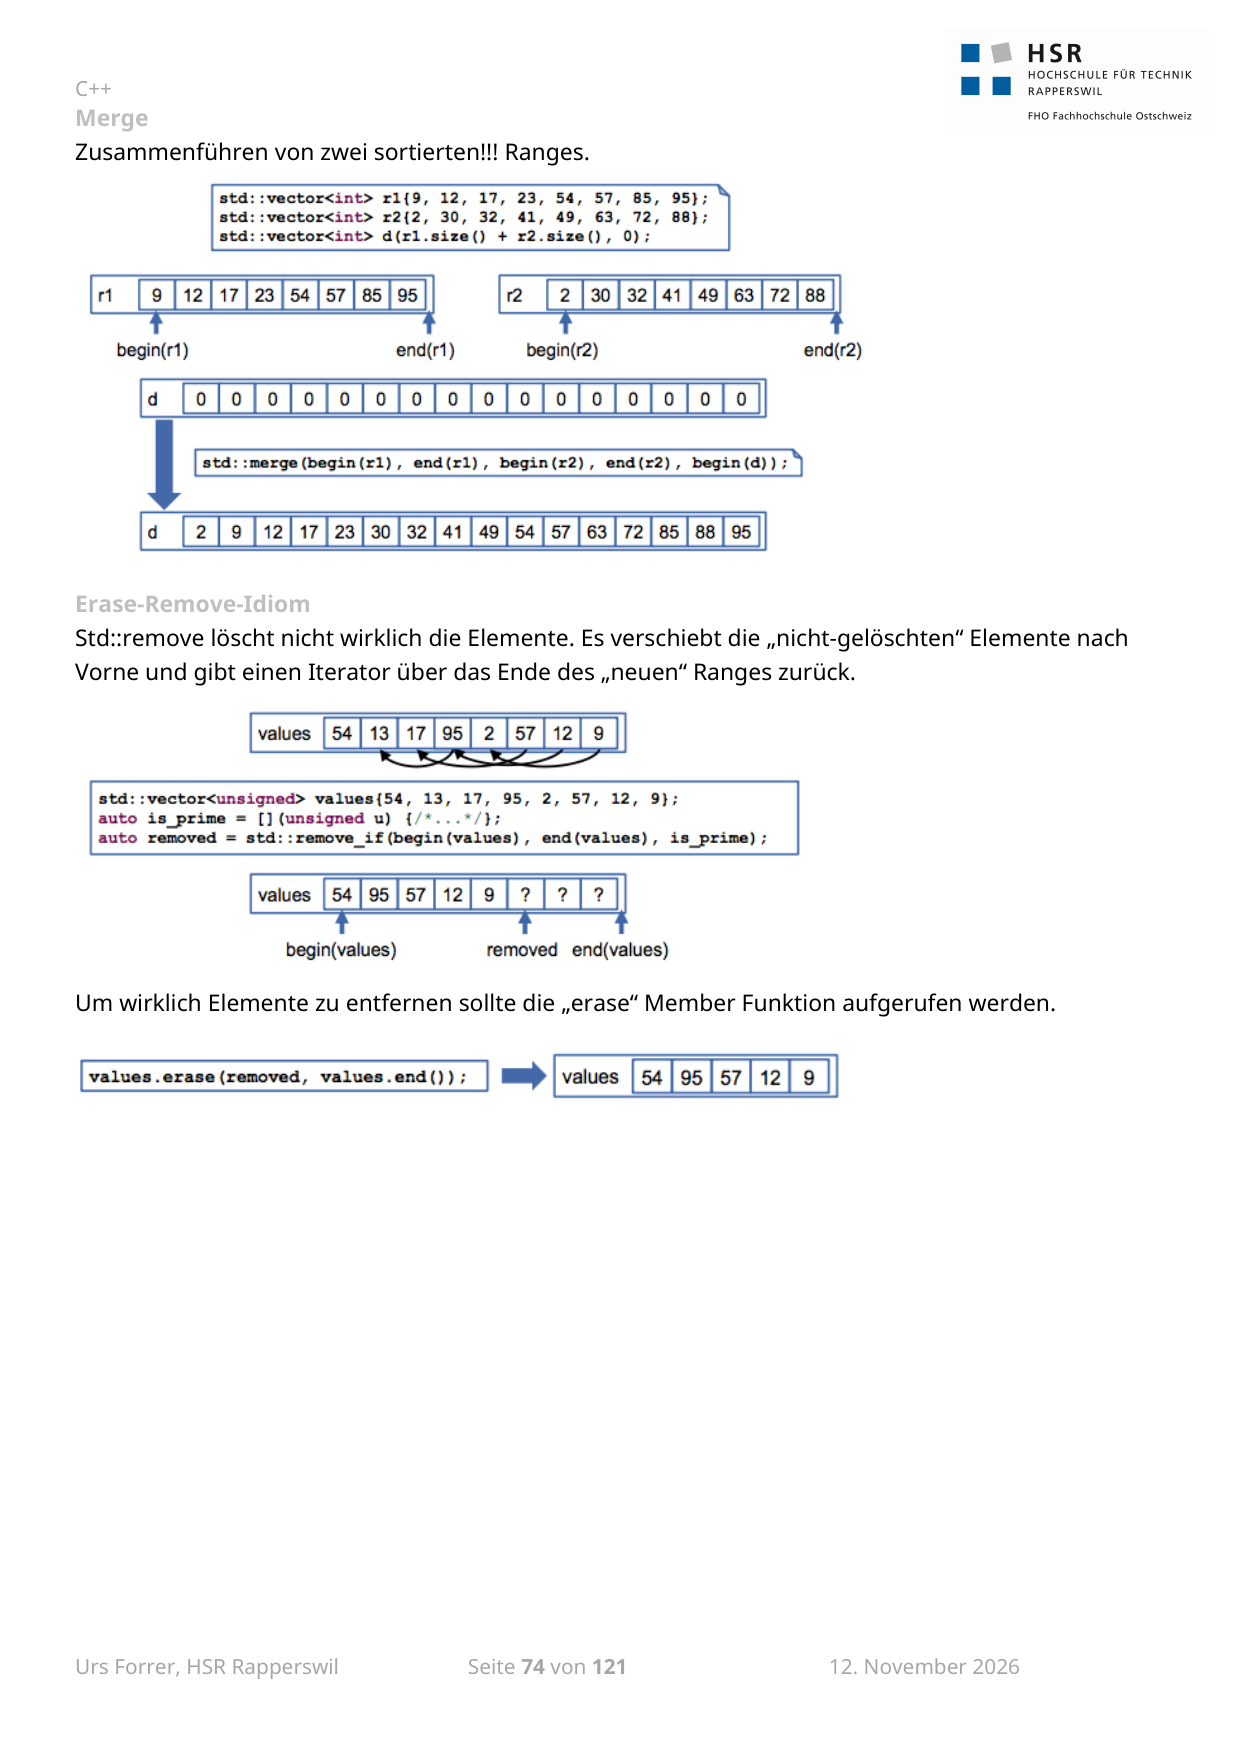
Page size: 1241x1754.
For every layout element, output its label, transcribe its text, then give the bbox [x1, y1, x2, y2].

text Um wirklich Elemente zu entfernen sollte die „erase“ Member Funktion aufgerufen werden. [75, 986, 1165, 1018]
text Std::remove löscht nicht wirklich die Elemente. Es verschiebt die „nicht-gelöschten“ Elemente nach Vorne und gibt einen Iterator über das Ende des „neuen“ Ranges zurück. [75, 622, 1165, 687]
picture [75, 706, 815, 968]
picture [943, 29, 1210, 134]
picture [75, 169, 871, 569]
picture [75, 1036, 853, 1126]
subtitle Erase-Remove-Idiom [75, 588, 1165, 619]
subtitle Merge [75, 102, 1165, 133]
